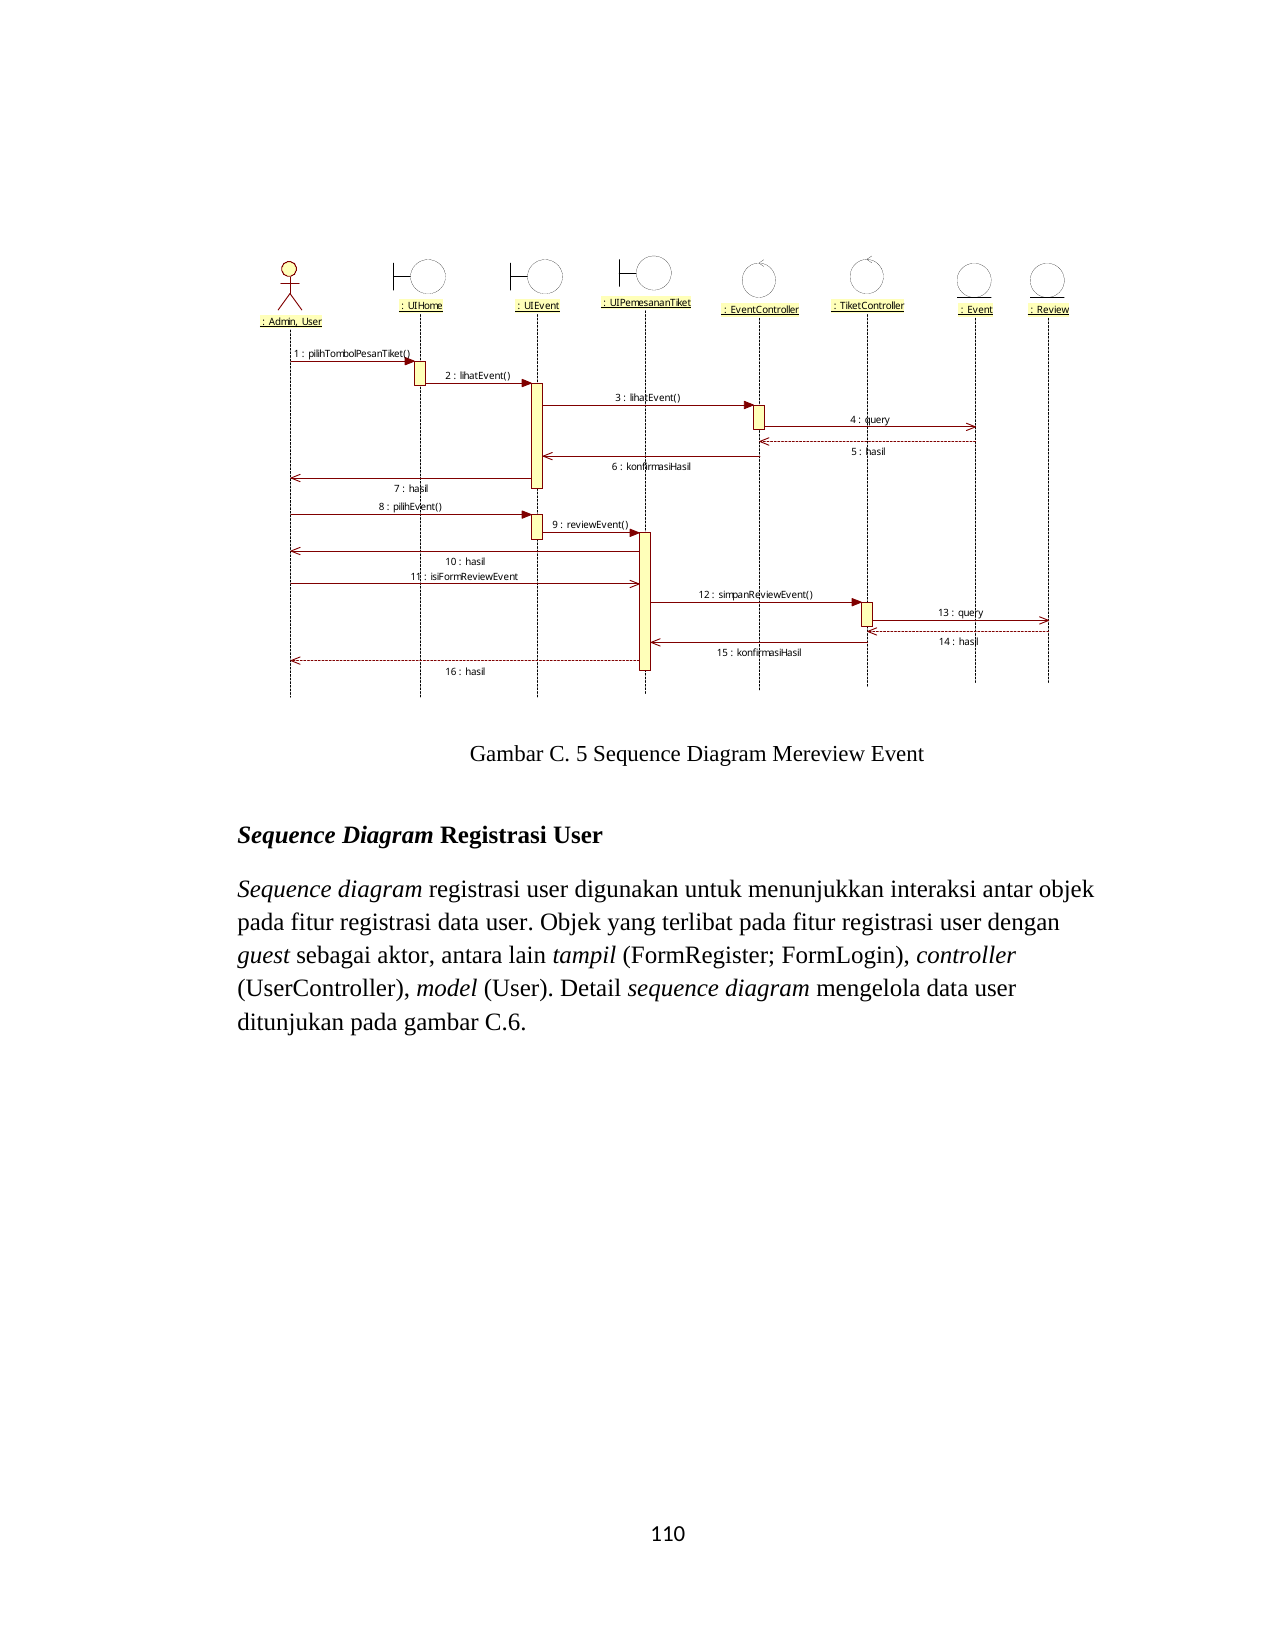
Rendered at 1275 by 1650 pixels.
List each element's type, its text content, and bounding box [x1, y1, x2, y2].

text Sequence diagram registrasi user digunakan untuk menunjukkan interaksi antar objek pada fitur registrasi data user. Objek yang terlibat pada fitur registrasi user dengan guest sebagai aktor, antara lain tampil (FormRegister; FormLogin), controller (UserController), model (User). Detail sequence diagram mengelola data user ditunjukan pada gambar C.6. [237, 874, 1098, 1035]
text Sequence Diagram Registrasi User [237, 821, 1098, 849]
